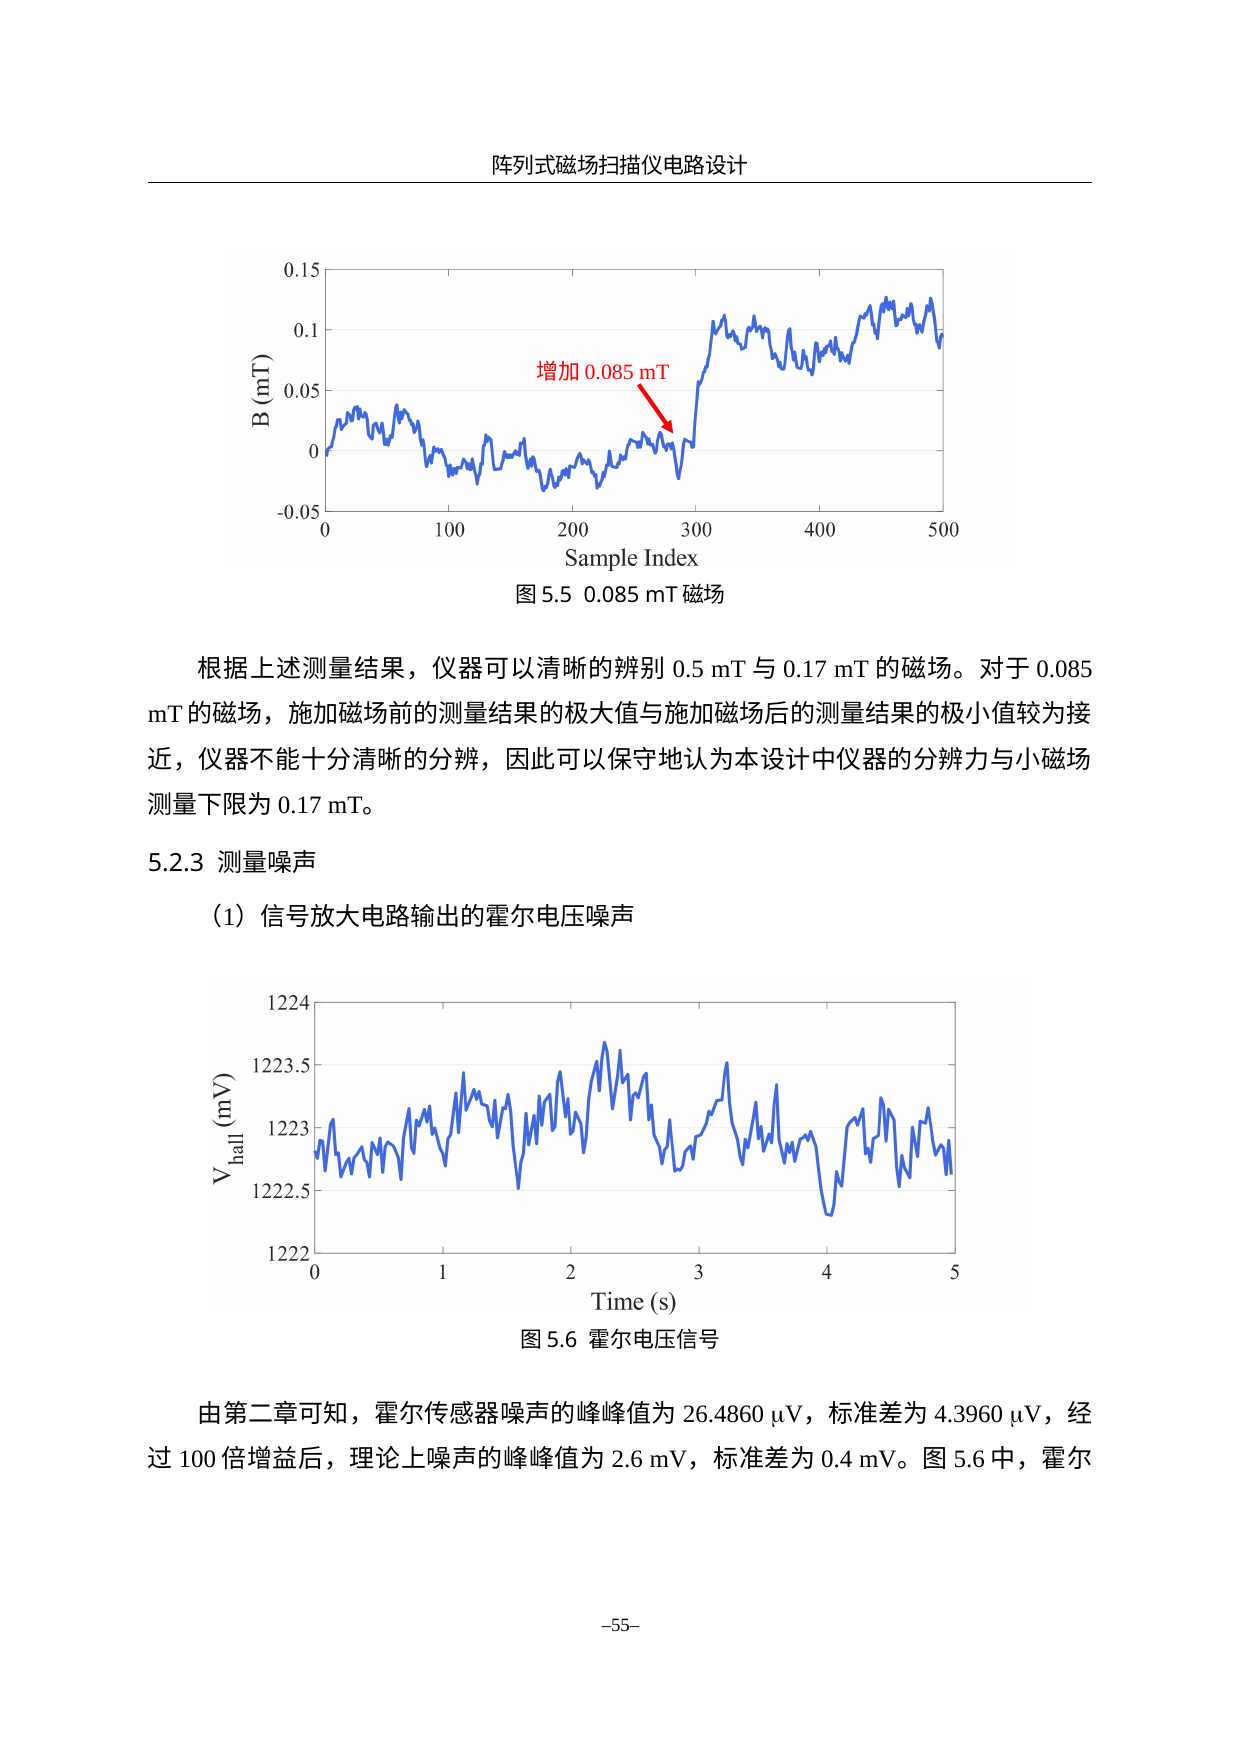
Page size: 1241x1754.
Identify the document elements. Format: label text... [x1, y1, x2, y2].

text 图5.6 霍尔电压信号 [148, 1322, 1092, 1354]
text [148, 1393, 1092, 1475]
picture [206, 978, 1034, 1315]
subtitle 5.2.3 测量噪声 [148, 842, 1092, 879]
text （1）信号放大电路输出的霍尔电压噪声 [148, 897, 1092, 933]
text 图5.5 0.085 mT磁场 [148, 577, 1092, 609]
text 根据上述测量结果，仪器可以清晰的辨别0.5 mT与0.17 mT的磁场。对于0.085 mT的磁场，施加磁场前的测量结果的极大值与施加磁场后的测量结果的极小值较为接近，仪器不能十分清晰的分辨，因此可以保守地认为本设计中仪器的分辨力与小磁场测量下限为0.17 mT。 [148, 649, 1092, 821]
picture [221, 245, 1019, 571]
